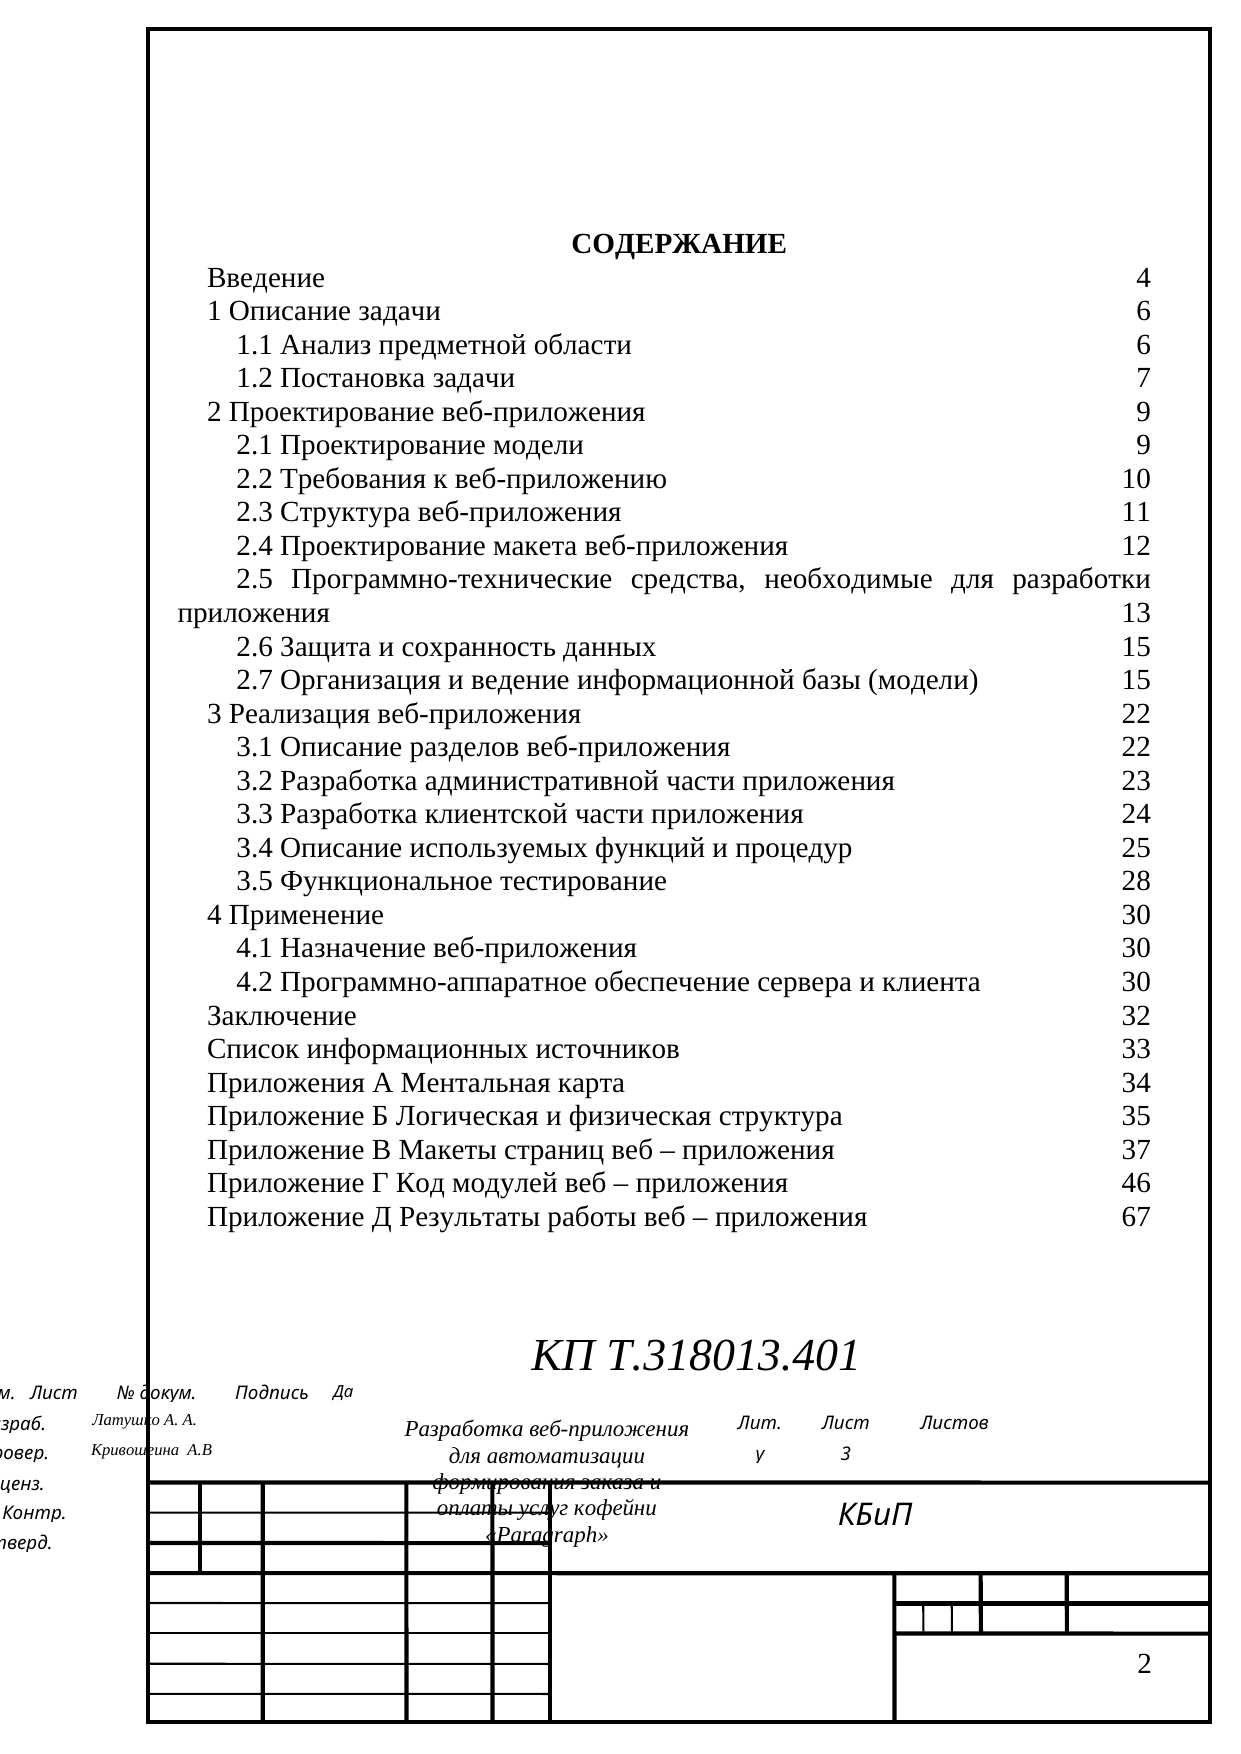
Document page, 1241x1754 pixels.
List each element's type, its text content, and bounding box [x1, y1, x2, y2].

text 3.4 Описание используемых функций и процедур 25 [177, 830, 1152, 863]
text 4 Применение 30 [177, 897, 1152, 931]
text 2.5 Программно-технические средства, необходимые для разработки приложения 13 [177, 562, 1152, 629]
text 4.1 Назначение веб-приложения 30 [177, 931, 1152, 964]
text 3.1 Описание разделов веб-приложения 22 [177, 729, 1152, 763]
text Приложение Г Код модулей веб – приложения 46 [177, 1165, 1152, 1199]
text Приложение Д Результаты работы веб – приложения 67 [177, 1199, 1152, 1232]
text 2.4 Проектирование макета веб-приложения 12 [177, 528, 1152, 562]
text 2.6 Защита и сохранность данных 15 [177, 629, 1152, 662]
text 3.2 Разработка административной части приложения 23 [177, 763, 1152, 796]
text 1.2 Постановка задачи 7 [177, 360, 1152, 394]
text Приложение Б Логическая и физическая структура 35 [177, 1098, 1152, 1132]
text 4.2 Программно-аппаратное обеспечение сервера и клиента 30 [177, 964, 1152, 998]
text 2.1 Проектирование модели 9 [177, 427, 1152, 461]
text Введение 4 [177, 260, 1152, 293]
text 1 Описание задачи 6 [177, 293, 1152, 327]
text 2.3 Структура веб-приложения 11 [177, 494, 1152, 528]
text 3.3 Разработка клиентской части приложения 24 [177, 796, 1152, 830]
text Приложение В Макеты страниц веб – приложения 37 [177, 1132, 1152, 1165]
text 3 Реализация веб-приложения 22 [177, 696, 1152, 729]
text Заключение 32 [177, 998, 1152, 1031]
text Приложения А Ментальная карта 34 [177, 1065, 1152, 1098]
text 2.7 Организация и ведение информационной базы (модели) 15 [177, 662, 1152, 696]
text 1.1 Анализ предметной области 6 [177, 327, 1152, 360]
text Список информационных источников 33 [177, 1031, 1152, 1065]
text 2.2 Требования к веб-приложению 10 [177, 461, 1152, 494]
text 2 Проектирование веб-приложения 9 [177, 394, 1152, 427]
text СОДЕРЖАНИЕ [177, 226, 1152, 260]
text 3.5 Функциональное тестирование 28 [177, 863, 1152, 897]
